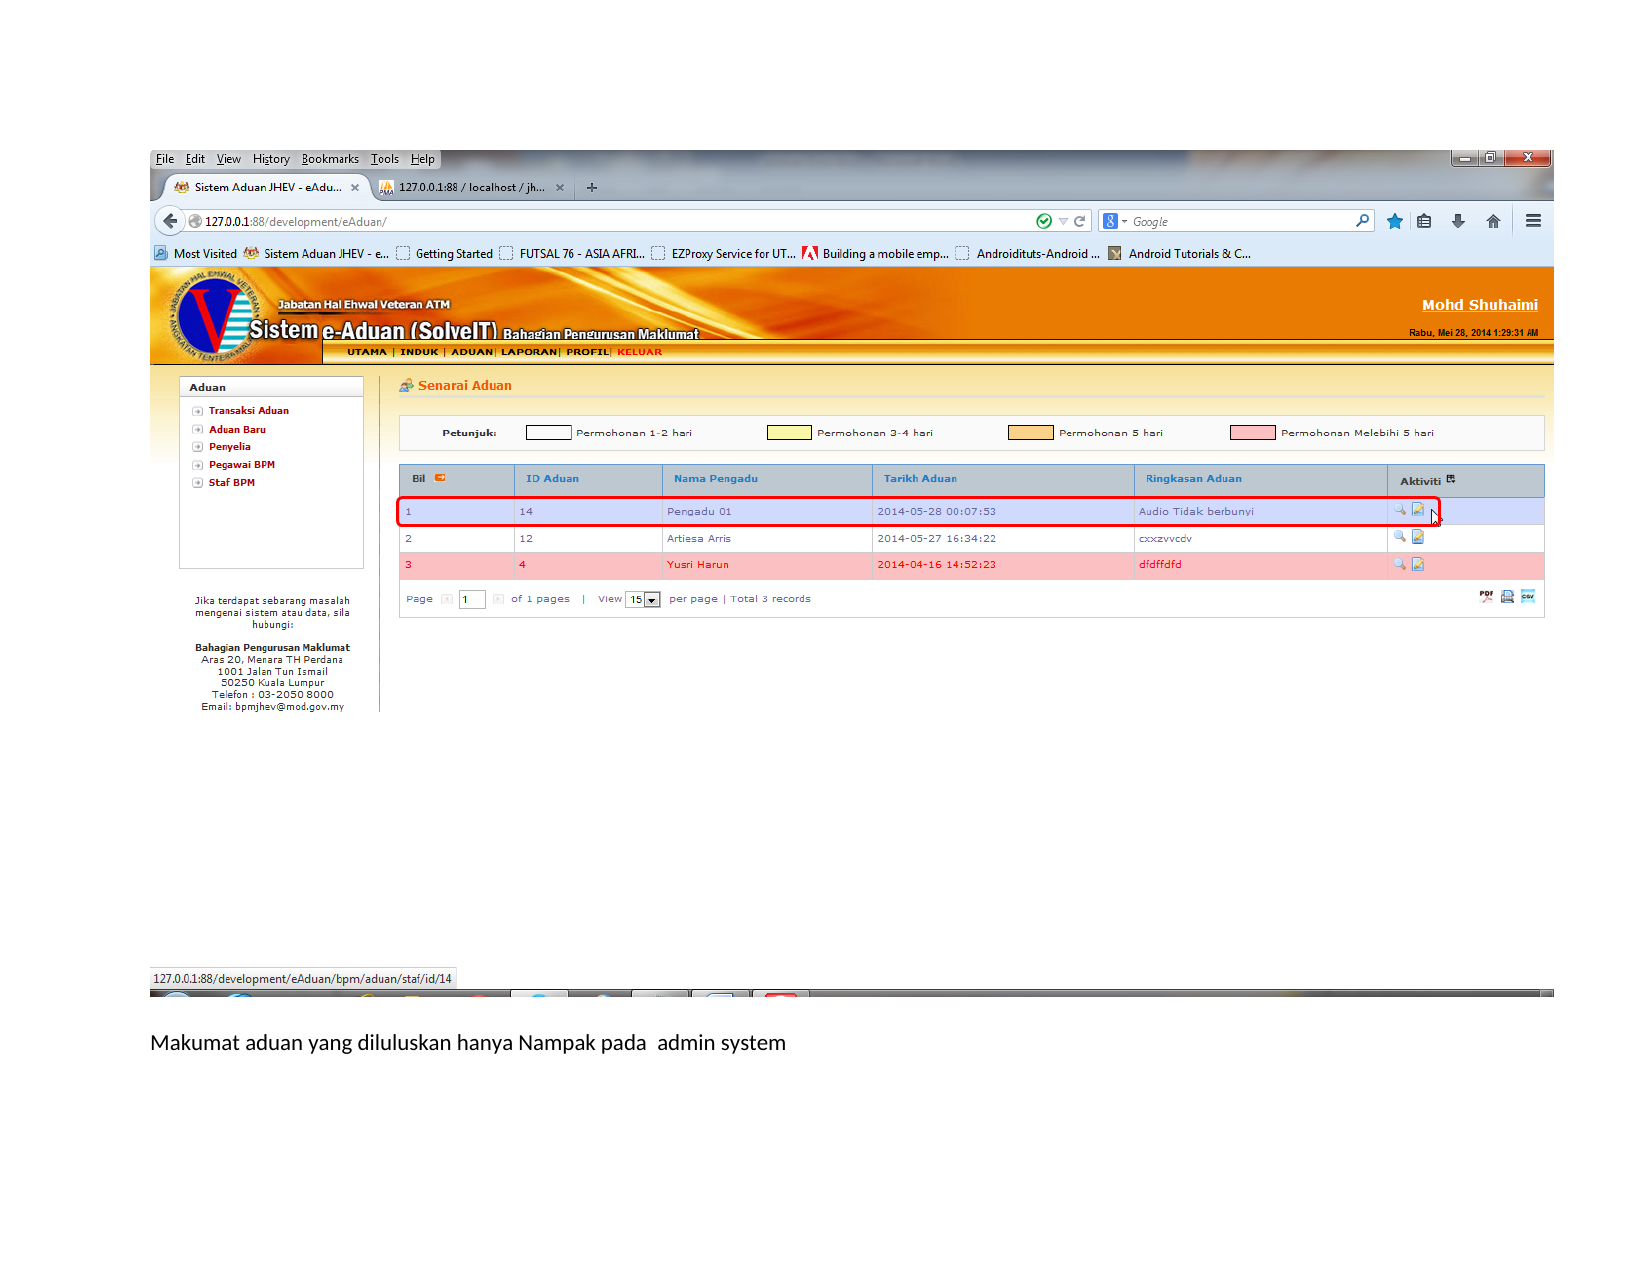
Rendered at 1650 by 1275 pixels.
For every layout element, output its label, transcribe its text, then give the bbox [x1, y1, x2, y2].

picture [150, 150, 1569, 1004]
text Makumat aduan yang diluluskan hanya Nampak pada admin system [150, 1028, 1500, 1056]
